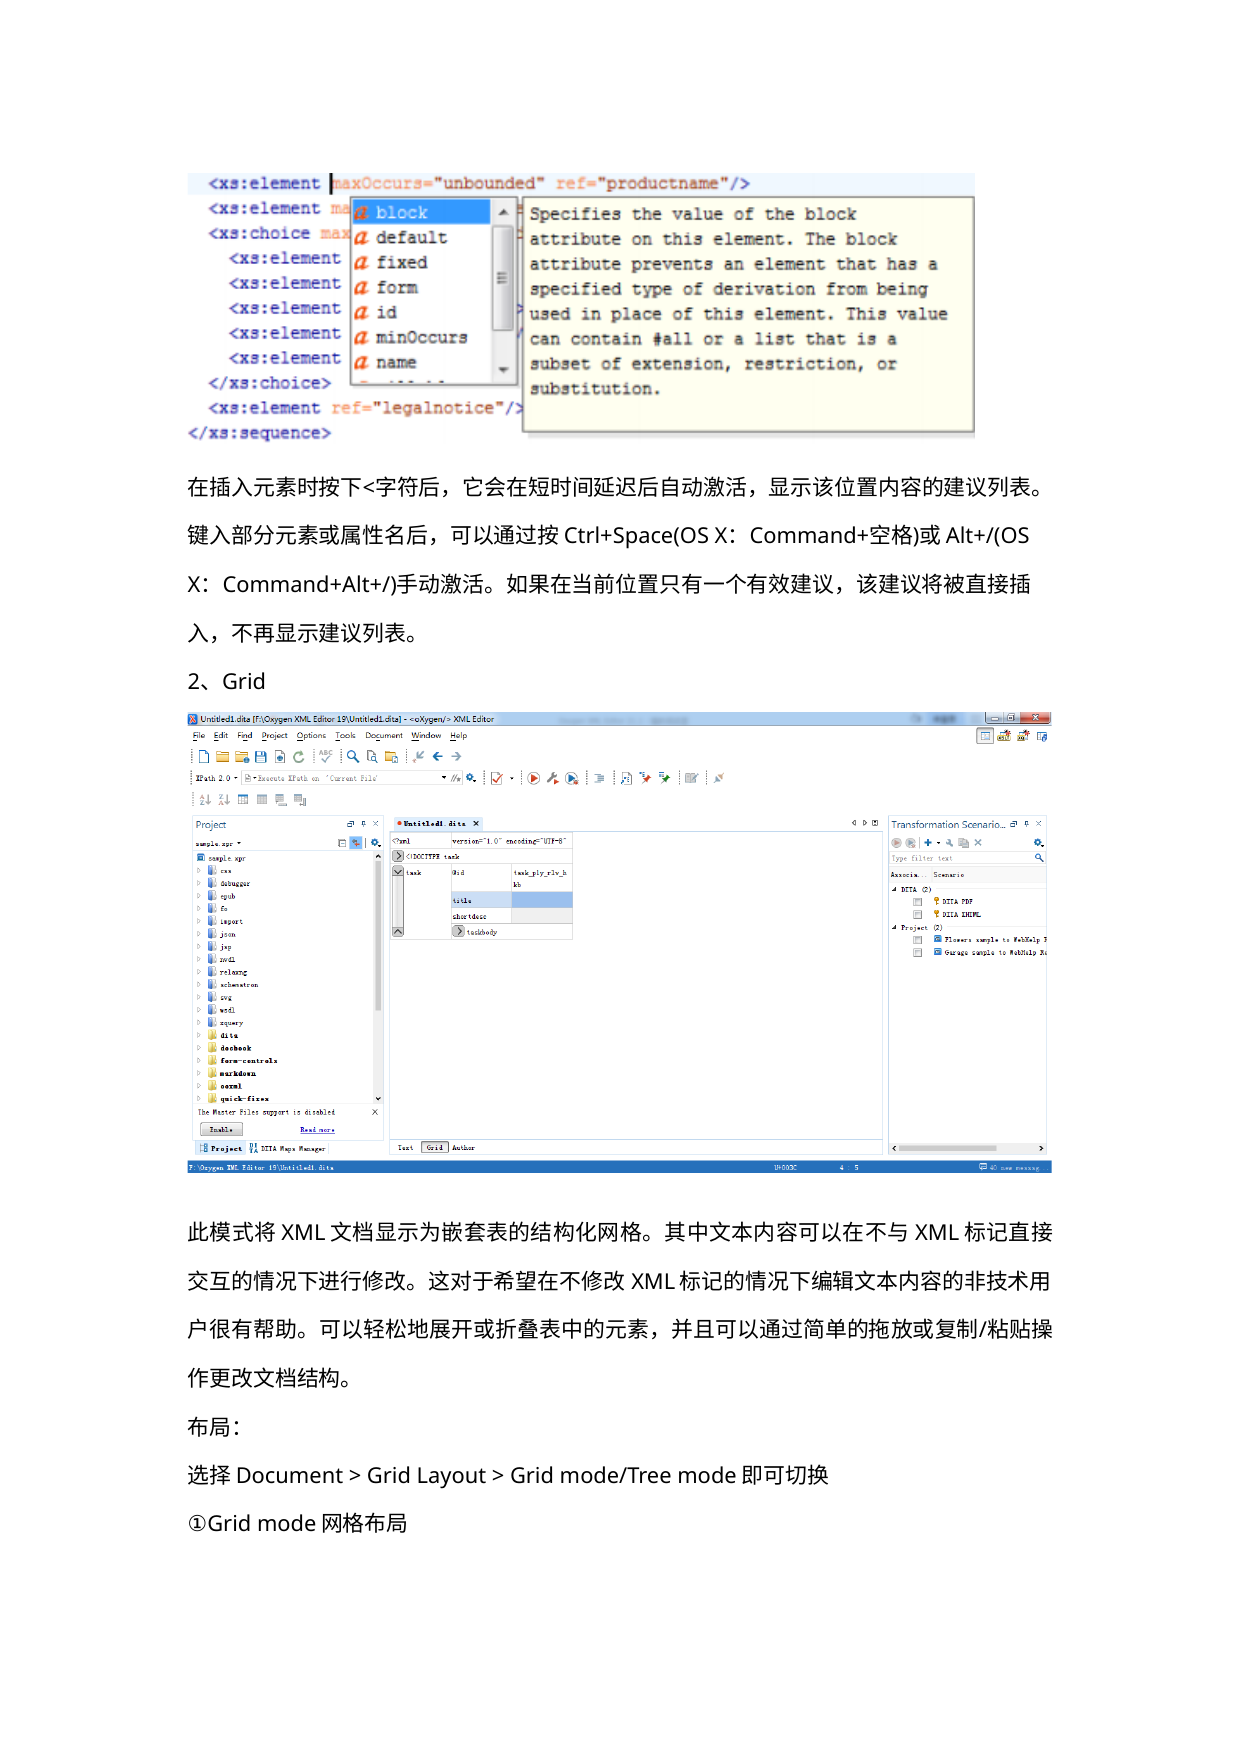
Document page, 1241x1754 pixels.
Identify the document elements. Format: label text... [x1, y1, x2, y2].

text 2、Grid [187, 664, 1053, 696]
text 在插入元素时按下<字符后，它会在短时间延迟后自动激活，显示该位置内容的建议列表。键入部分元素或属性名后，可以通过按Ctrl+Space(OS X：Command+空格)或Alt+/(OS X：Command+Alt+/)手动激活。如果在当前位置只有一个有效建议，该建议将被直接插入，不再显示建议列表。 [187, 469, 1053, 648]
picture [187, 712, 1052, 1173]
text ①Grid mode网格布局 [187, 1506, 1053, 1538]
picture [187, 173, 975, 444]
text 此模式将XML文档显示为嵌套表的结构化网格。其中文本内容可以在不与XML标记直接交互的情况下进行修改。这对于希望在不修改XML标记的情况下编辑文本内容的非技术用户很有帮助。可以轻松地展开或折叠表中的元素，并且可以通过简单的拖放或复制/粘贴操作更改文档结构。 [187, 1215, 1053, 1393]
text 布局： [187, 1409, 1053, 1442]
text 选择Document > Grid Layout > Grid mode/Tree mode即可切换 [187, 1458, 1053, 1490]
